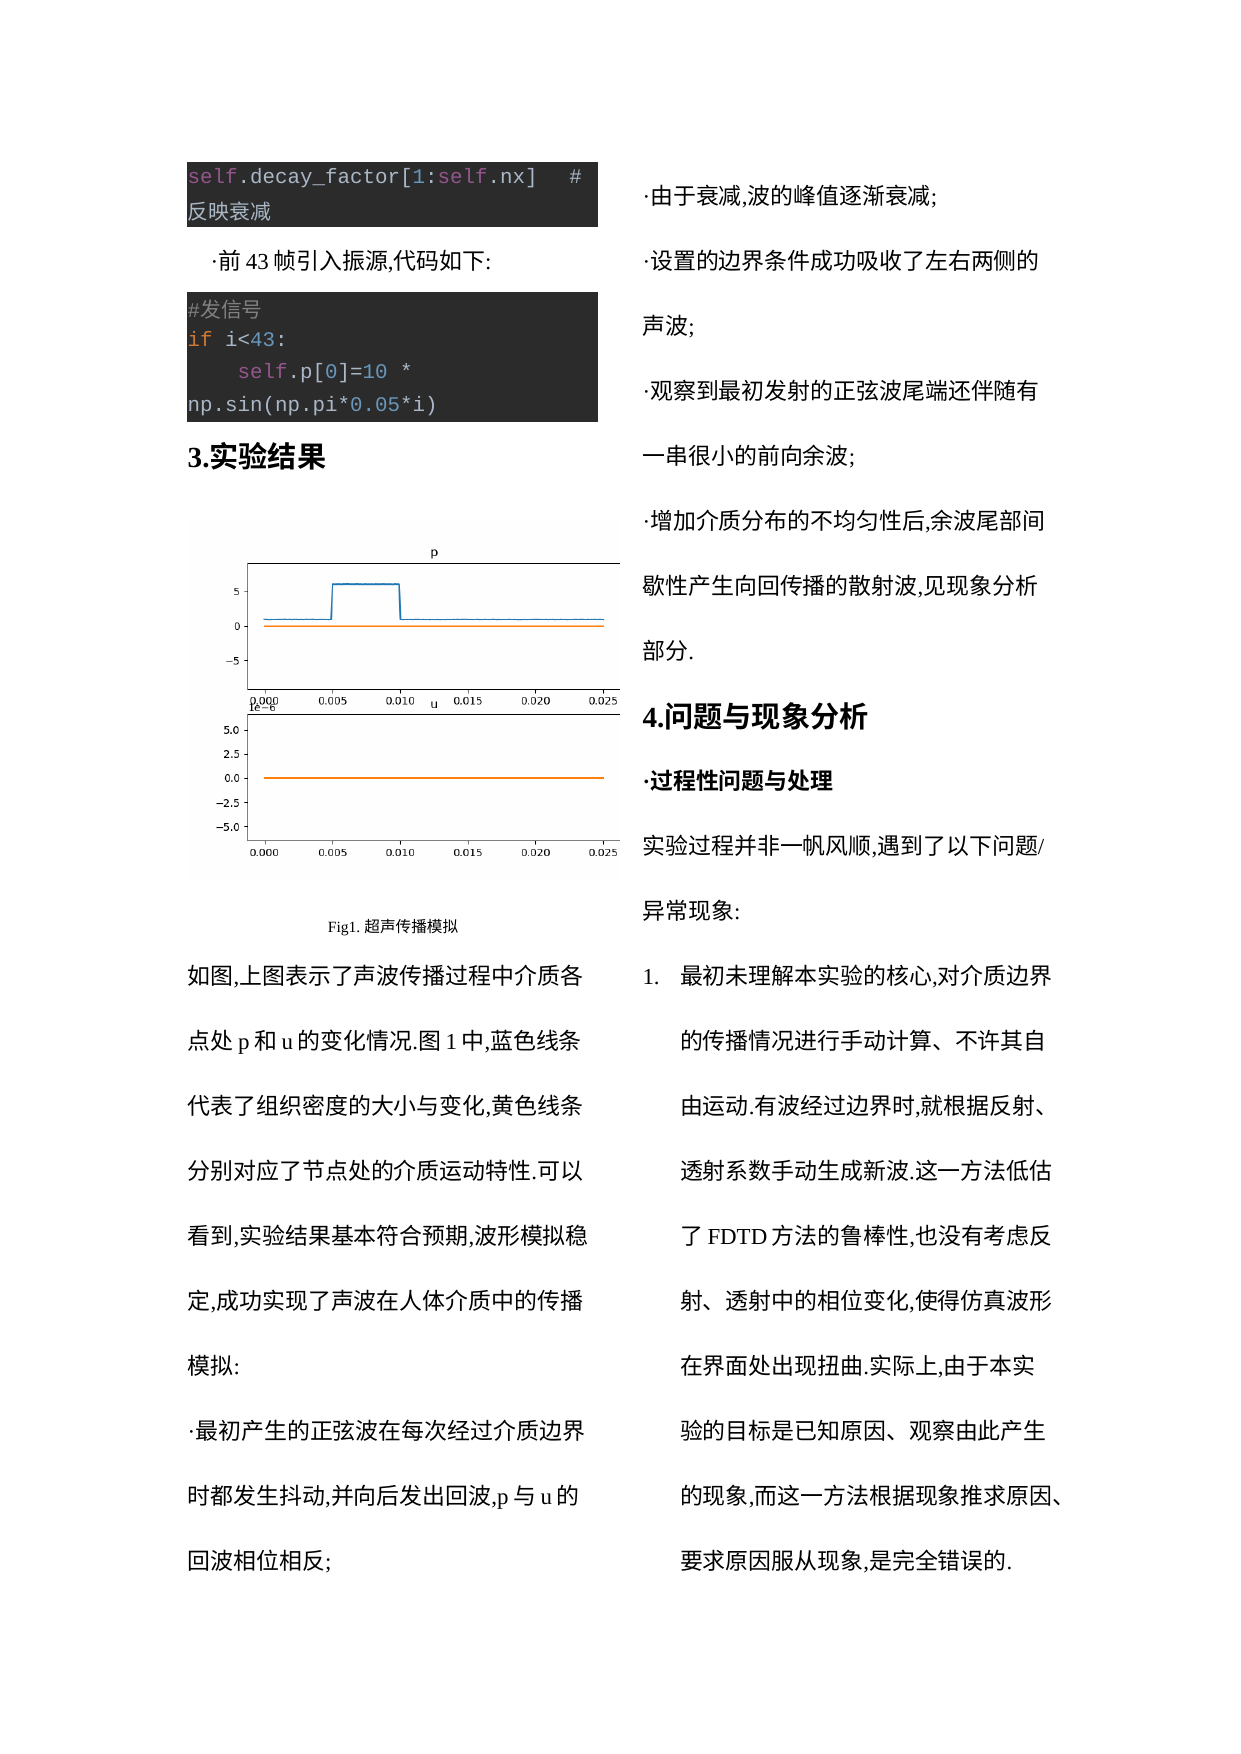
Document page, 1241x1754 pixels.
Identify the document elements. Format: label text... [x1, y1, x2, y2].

text Fig1. 超声传播模拟 [187, 909, 598, 942]
text ·最初产生的正弦波在每次经过介质边界时都发生抖动,并向后发出回波,p与u的回波相位相反; [187, 1397, 598, 1592]
text 4.问题与现象分析 [642, 682, 1053, 747]
text ·由于衰减,波的峰值逐渐衰减; [642, 162, 1053, 227]
text #发信号 if i<43: self.p[0]=10 * np.sin(np.pi*0.05*i) [187, 292, 598, 422]
text 如图,上图表示了声波传播过程中介质各点处p和u的变化情况.图1中,蓝色线条代表了组织密度的大小与变化,黄色线条分别对应了节点处的介质运动特性.可以看到,实验结果基本符合预期,波形模拟稳定,成功实现了声波在人体介质中的传播模拟: [187, 942, 598, 1397]
text 3.实验结果 [187, 422, 598, 487]
text ·前43帧引入振源,代码如下: [187, 227, 598, 292]
text 实验过程并非一帆风顺,遇到了以下问题/异常现象: [642, 812, 1053, 942]
text ·过程性问题与处理 [642, 747, 1053, 812]
text ·增加介质分布的不均匀性后,余波尾部间歇性产生向回传播的散射波,见现象分析部分. [642, 487, 1053, 682]
picture [187, 519, 620, 880]
text ·观察到最初发射的正弦波尾端还伴随有一串很小的前向余波; [642, 357, 1053, 487]
list 最初未理解本实验的核心,对介质边界的传播情况进行手动计算、不许其自由运动.有波经过边界时,就根据反射、透射系数手动生成新波.这一方法低估了FDTD方法的鲁棒性,也没有考虑反射、透射中的相位变化,使得仿真波形在界面处出现扭曲.实际上,由于本实验的目标是已知原因、观察由此产生的现象,而这一方法根据现象推求原因、要求原因服从现象,是完全错误的. [642, 942, 1053, 1592]
text ·设置的边界条件成功吸收了左右两侧的声波; [642, 227, 1053, 357]
